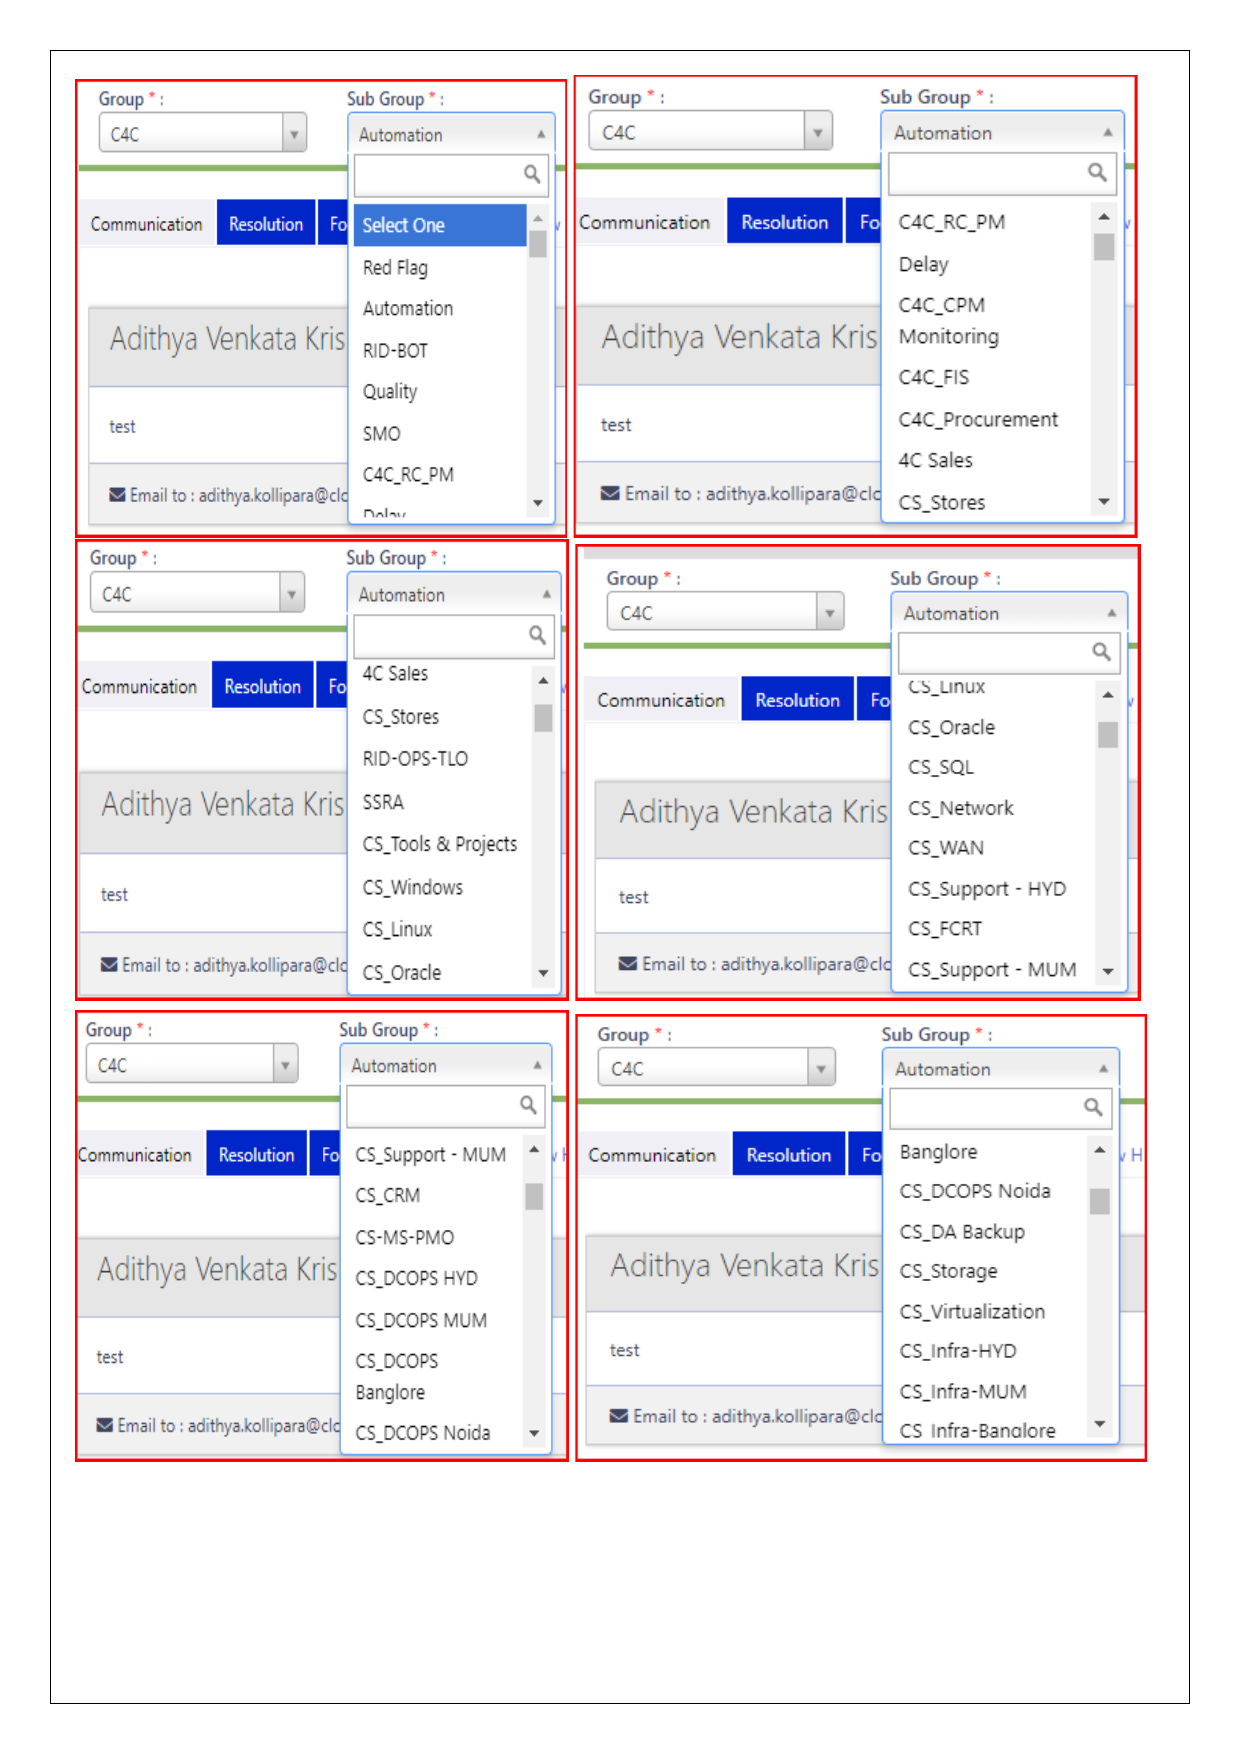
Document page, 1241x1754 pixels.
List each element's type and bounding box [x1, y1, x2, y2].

picture [575, 544, 1141, 1001]
picture [575, 1014, 1148, 1462]
picture [75, 79, 568, 538]
picture [573, 75, 1138, 538]
picture [75, 539, 569, 1001]
picture [75, 1010, 569, 1462]
